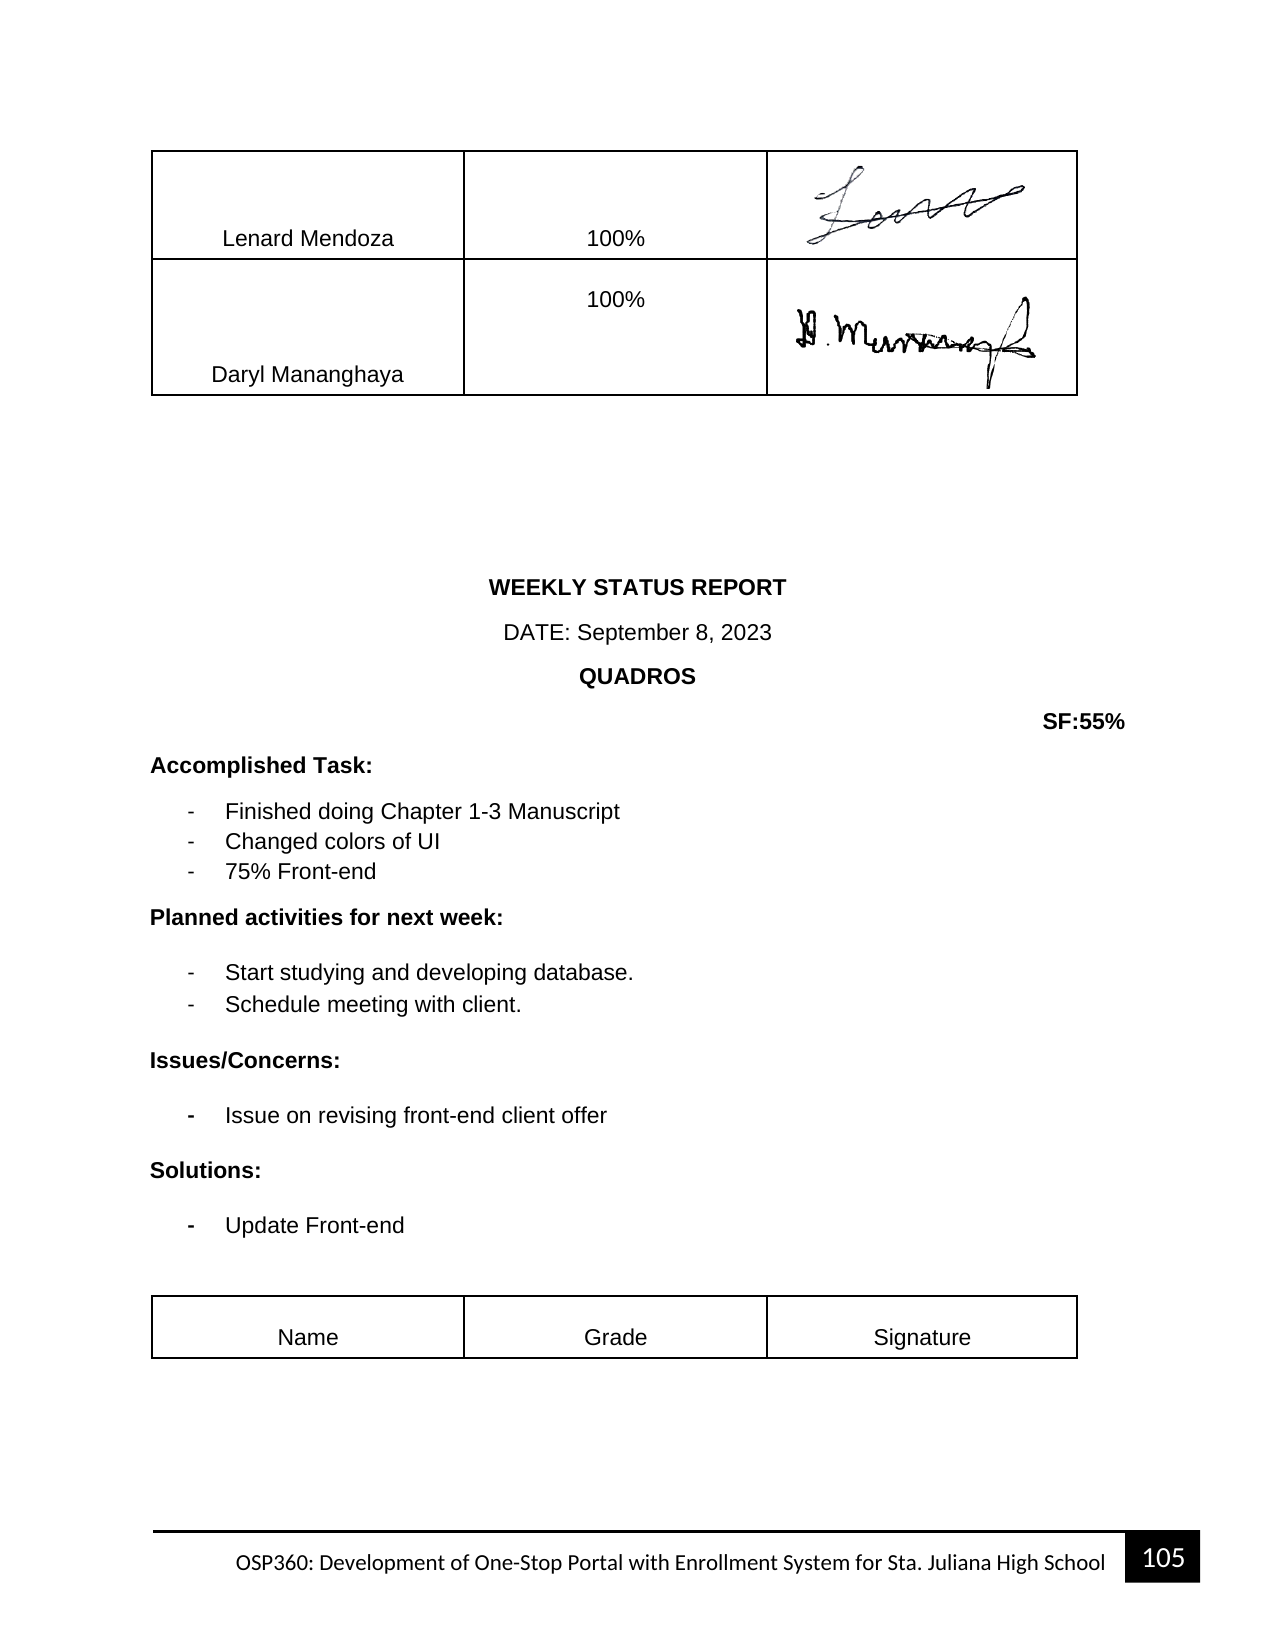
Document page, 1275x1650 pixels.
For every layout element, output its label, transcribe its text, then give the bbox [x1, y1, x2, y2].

list Finished doing Chapter 1-3 Manuscript [187, 797, 1125, 825]
text DATE: September 8, 2023 [150, 619, 1125, 645]
list 75% Front-end [187, 857, 1125, 886]
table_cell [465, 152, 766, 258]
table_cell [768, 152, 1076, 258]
list Schedule meeting with client. [187, 990, 1124, 1018]
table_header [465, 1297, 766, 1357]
text Accomplished Task: [150, 752, 1125, 779]
text WEEKLY STATUS REPORT [150, 574, 1125, 601]
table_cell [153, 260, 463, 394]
picture [801, 158, 1039, 253]
list Start studying and developing database. [187, 958, 1124, 986]
text SF:55% [150, 708, 1125, 734]
text Issues/Concerns: [149, 1047, 1124, 1074]
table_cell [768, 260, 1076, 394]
list Changed colors of UI [187, 827, 1125, 855]
picture [791, 268, 1095, 389]
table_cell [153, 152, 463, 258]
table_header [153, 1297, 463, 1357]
list Update Front-end [187, 1211, 1124, 1239]
list Issue on revising front-end client offer [187, 1101, 1124, 1129]
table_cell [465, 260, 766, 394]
text Solutions: [149, 1157, 1124, 1184]
text Planned activities for next week: [149, 904, 1124, 931]
text QUADROS [150, 663, 1125, 690]
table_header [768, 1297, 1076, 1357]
